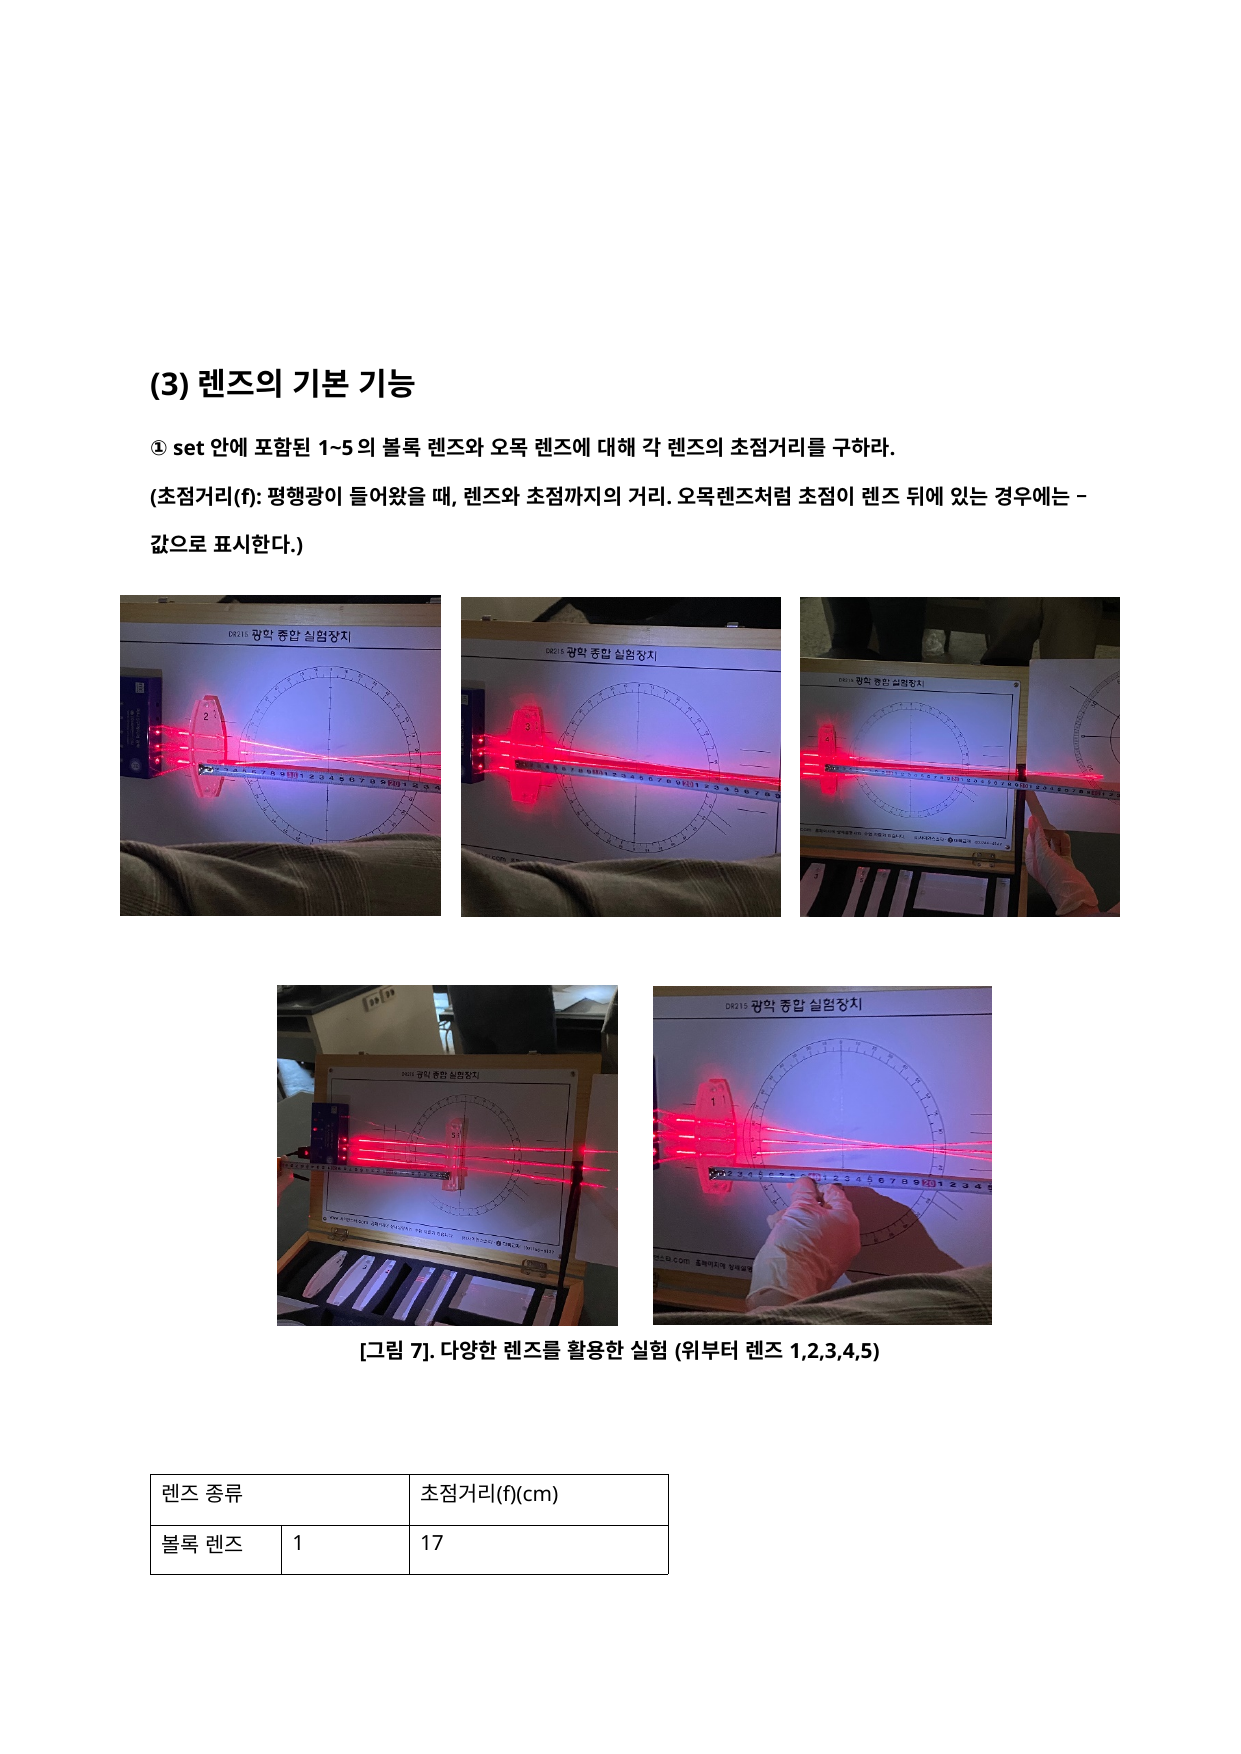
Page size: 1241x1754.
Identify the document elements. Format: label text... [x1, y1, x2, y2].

table_cell 1 [282, 1526, 409, 1574]
table_cell 볼록 렌즈 [151, 1526, 281, 1574]
picture [120, 595, 441, 916]
picture [800, 597, 1120, 917]
table_header 렌즈 종류 [151, 1475, 409, 1525]
picture [277, 985, 618, 1326]
text ① set 안에 포함된 1~5의 볼록 렌즈와 오목 렌즈에 대해 각 렌즈의 초점거리를 구하라. [150, 431, 1090, 462]
text (초점거리(f): 평행광이 들어왔을 때, 렌즈와 초점까지의 거리. 오목렌즈처럼 초점이 렌즈 뒤에 있는 경우에는 –값으로 표시한다.) [150, 480, 1090, 559]
text (3) 렌즈의 기본 기능 [150, 359, 1090, 404]
table_header 초점거리(f)(cm) [410, 1475, 668, 1525]
picture [653, 986, 992, 1325]
picture [461, 597, 781, 917]
table_cell 17 [410, 1526, 668, 1574]
